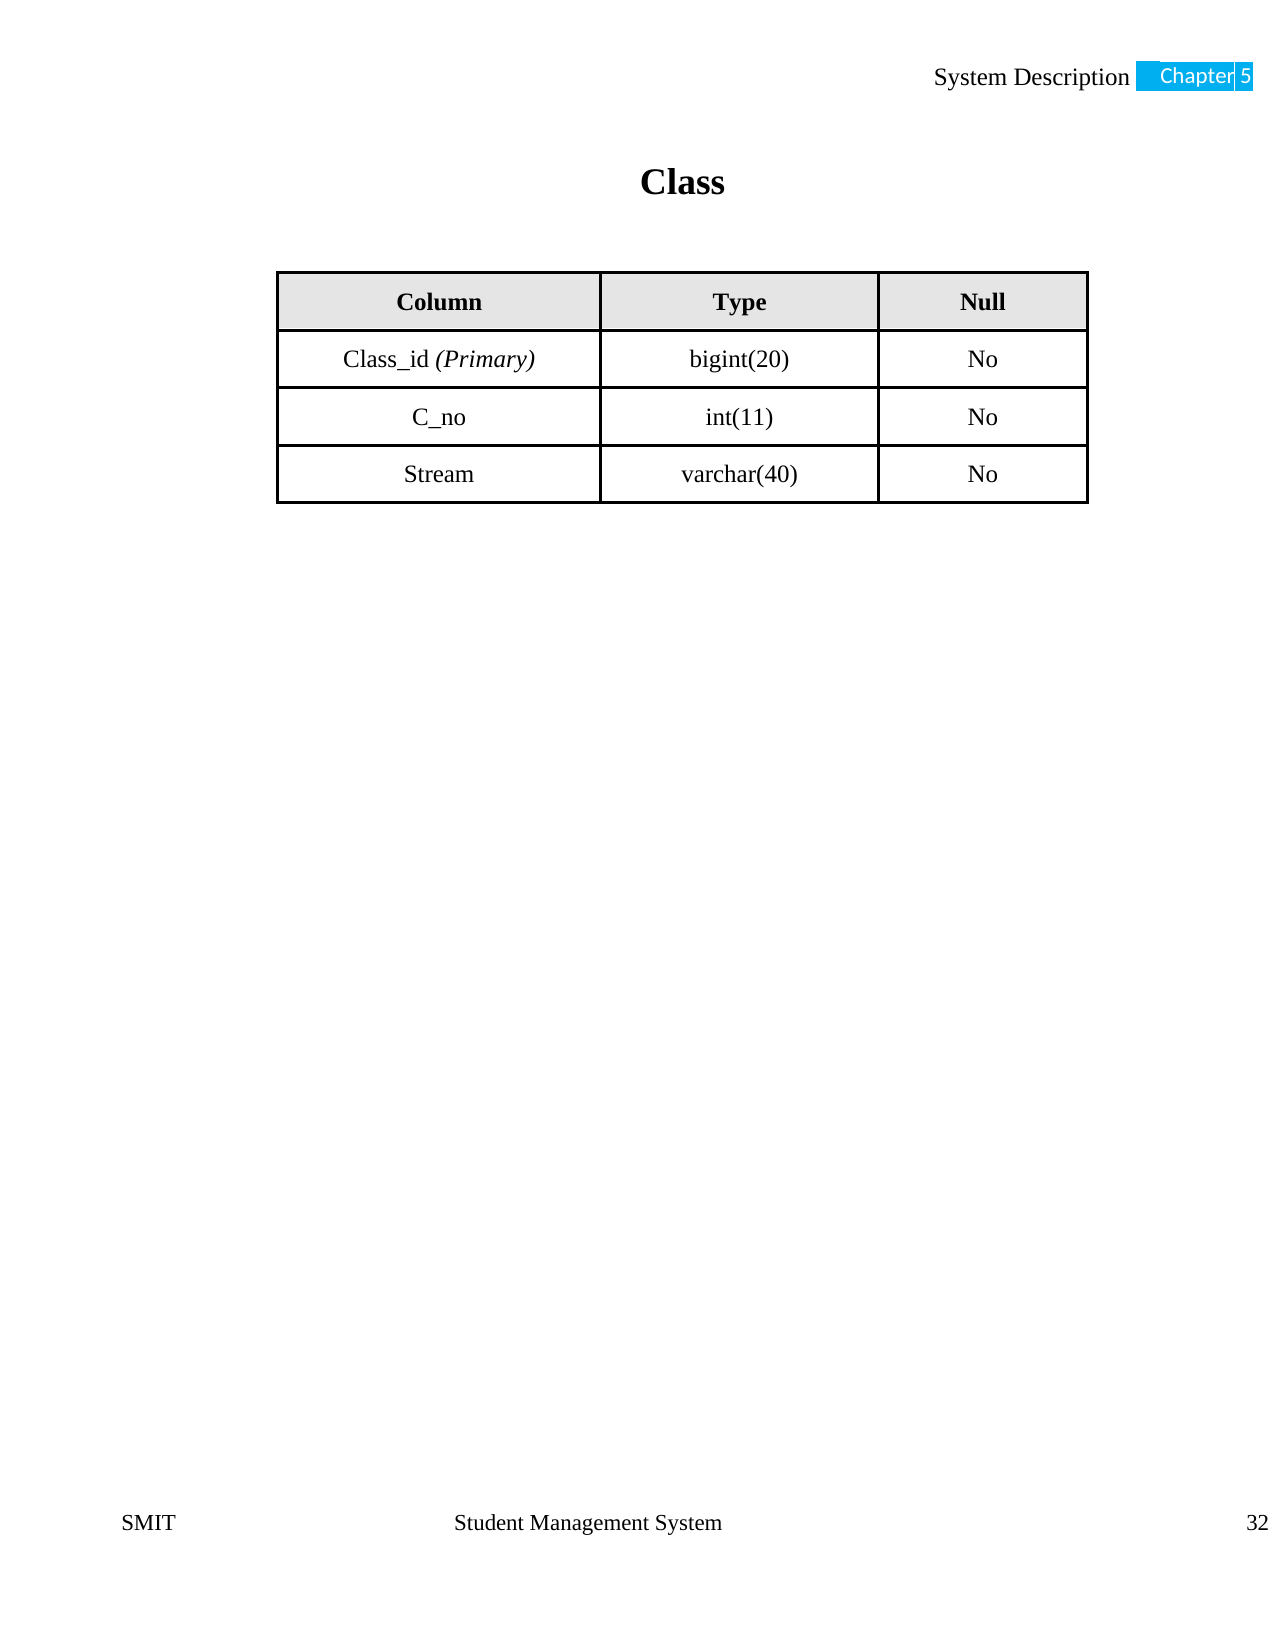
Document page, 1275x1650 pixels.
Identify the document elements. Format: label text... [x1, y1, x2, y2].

table_cell Class_id (Primary) [279, 332, 599, 386]
table_cell No [880, 389, 1086, 443]
table_cell C_no [279, 389, 599, 443]
table_cell No [880, 332, 1086, 386]
table_cell bigint(20) [602, 332, 877, 386]
table_cell Stream [279, 447, 599, 501]
text Class [96, 160, 1269, 203]
table_cell varchar(40) [602, 447, 877, 501]
table_header Type [602, 274, 877, 328]
table_header Column [279, 274, 599, 328]
table_cell No [880, 447, 1086, 501]
table_cell int(11) [602, 389, 877, 443]
table_header Null [880, 274, 1086, 328]
